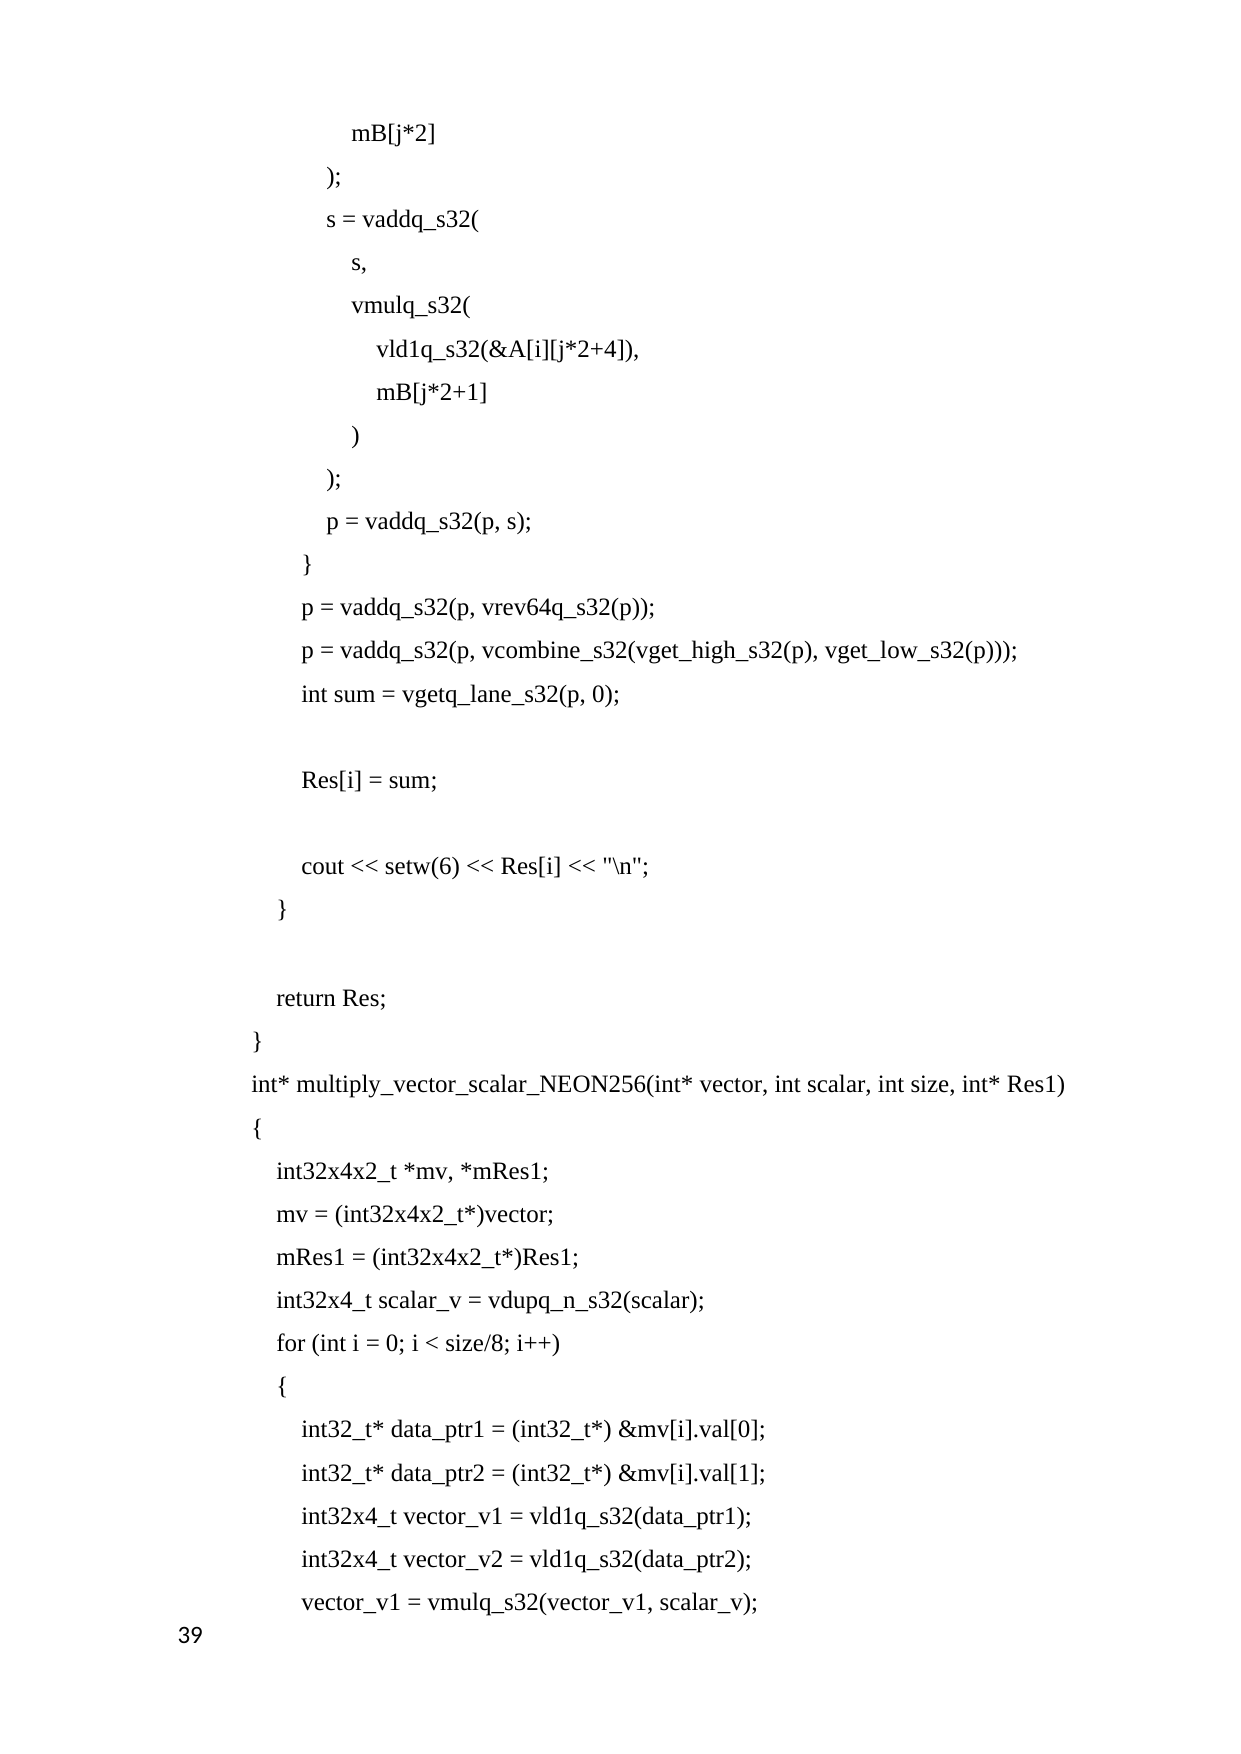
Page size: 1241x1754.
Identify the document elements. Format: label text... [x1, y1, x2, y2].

text return Res; [177, 983, 1181, 1012]
text vector_v1 = vmulq_s32(vector_v1, scalar_v); [177, 1587, 1181, 1616]
text vmulq_s32( [177, 291, 1181, 319]
text s, [177, 247, 1181, 276]
text ); [177, 463, 1181, 492]
text p = vaddq_s32(p, s); [177, 506, 1181, 535]
text Res[i] = sum; [177, 765, 1181, 794]
text int* multiply_vector_scalar_NEON256(int* vector, int scalar, int size, int* Res1) [177, 1069, 1181, 1098]
text mB[j*2+1] [177, 377, 1181, 406]
text p = vaddq_s32(p, vcombine_s32(vget_high_s32(p), vget_low_s32(p))); [177, 636, 1181, 664]
text vld1q_s32(&A[i][j*2+4]), [177, 334, 1181, 362]
text ); [177, 161, 1181, 190]
text cout << setw(6) << Res[i] << "\n"; [177, 851, 1181, 880]
text mRes1 = (int32x4x2_t*)Res1; [177, 1242, 1181, 1271]
text int32x4_t scalar_v = vdupq_n_s32(scalar); [177, 1285, 1181, 1314]
text { [177, 1113, 1181, 1141]
text } [177, 894, 1181, 923]
text int32_t* data_ptr2 = (int32_t*) &mv[i].val[1]; [177, 1458, 1181, 1486]
text { [177, 1371, 1181, 1400]
text int32_t* data_ptr1 = (int32_t*) &mv[i].val[0]; [177, 1414, 1181, 1443]
text int sum = vgetq_lane_s32(p, 0); [177, 679, 1181, 707]
text int32x4_t vector_v1 = vld1q_s32(data_ptr1); [177, 1501, 1181, 1529]
text int32x4_t vector_v2 = vld1q_s32(data_ptr2); [177, 1544, 1181, 1573]
text } [177, 549, 1181, 578]
text } [177, 1026, 1181, 1055]
text for (int i = 0; i < size/8; i++) [177, 1328, 1181, 1357]
text p = vaddq_s32(p, vrev64q_s32(p)); [177, 592, 1181, 621]
text mv = (int32x4x2_t*)vector; [177, 1199, 1181, 1228]
text s = vaddq_s32( [177, 204, 1181, 233]
text int32x4x2_t *mv, *mRes1; [177, 1156, 1181, 1184]
text ) [177, 420, 1181, 449]
text mB[j*2] [177, 118, 1181, 147]
